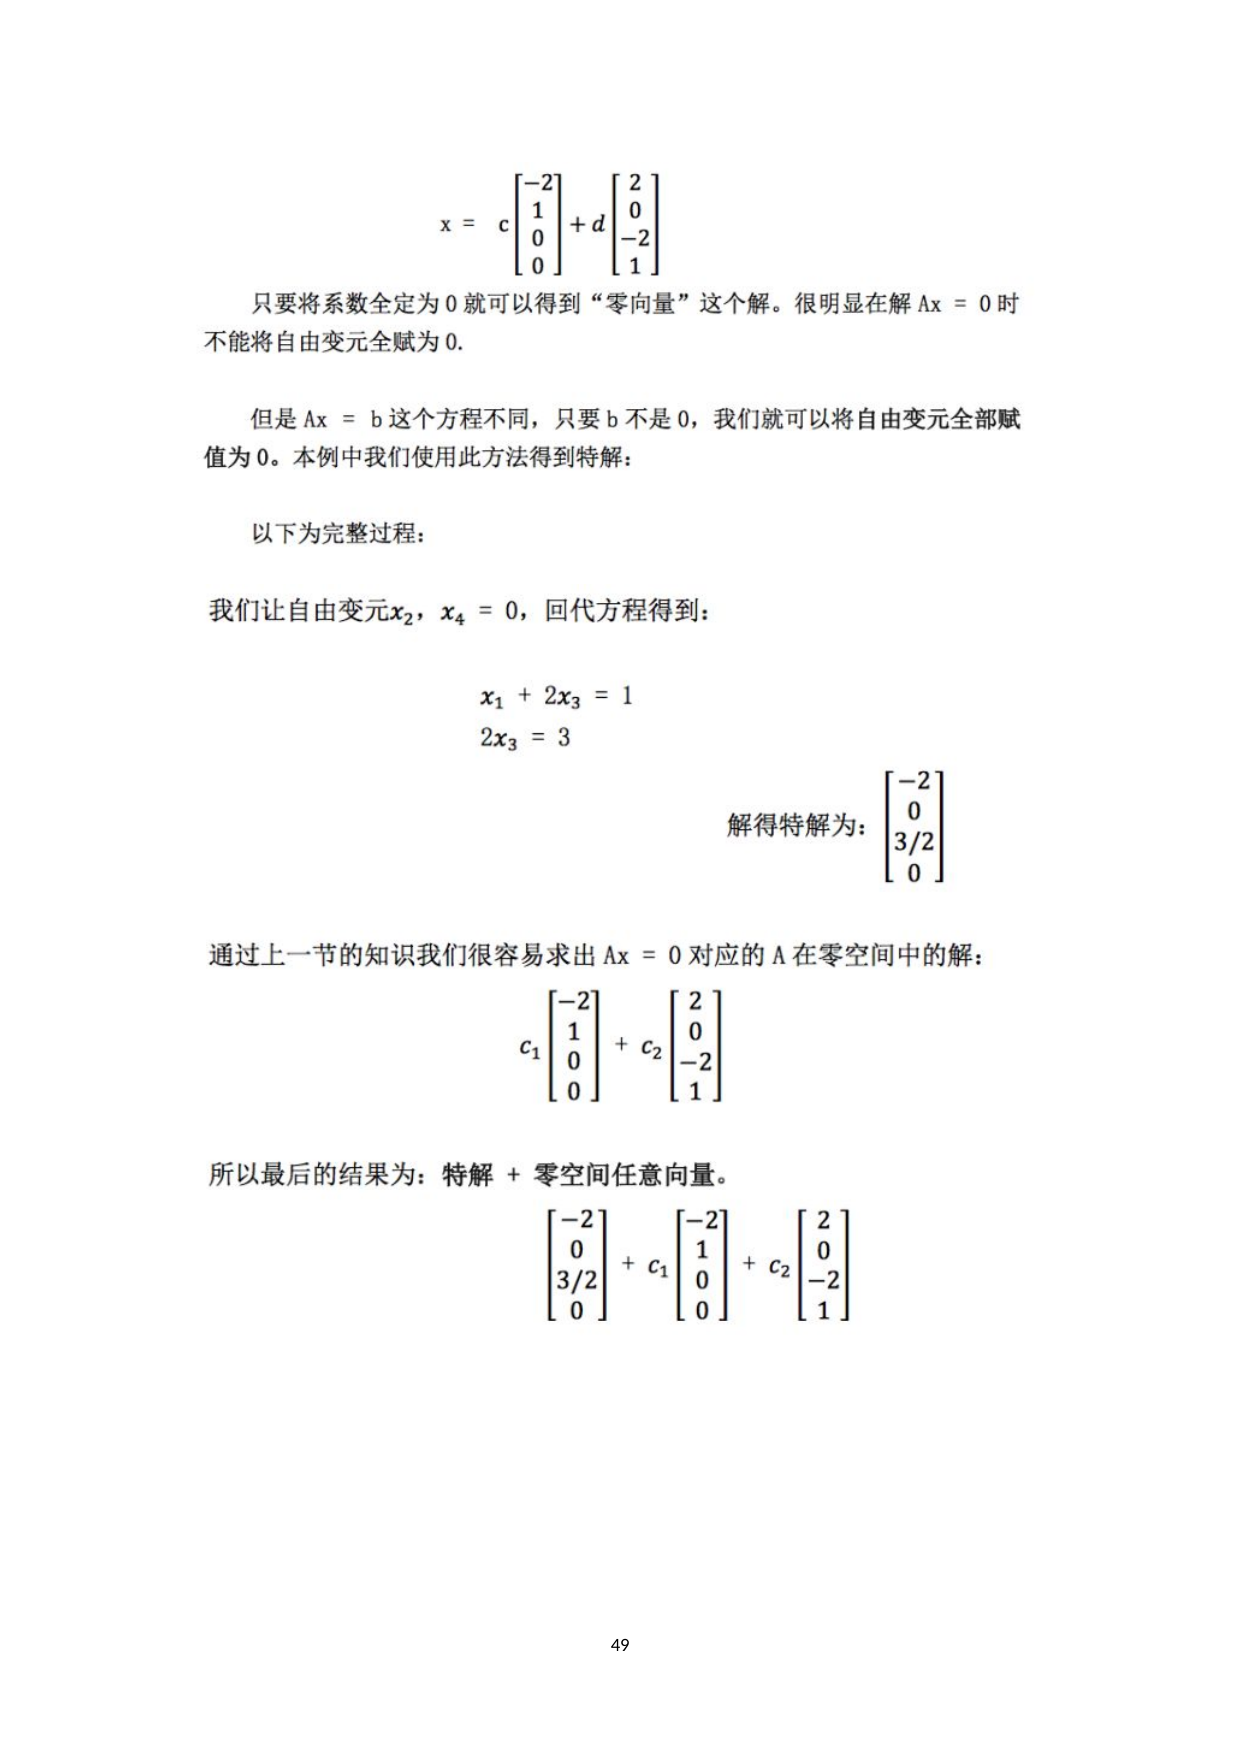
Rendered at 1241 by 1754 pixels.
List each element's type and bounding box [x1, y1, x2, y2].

picture [187, 162, 1053, 566]
picture [187, 584, 1053, 1339]
